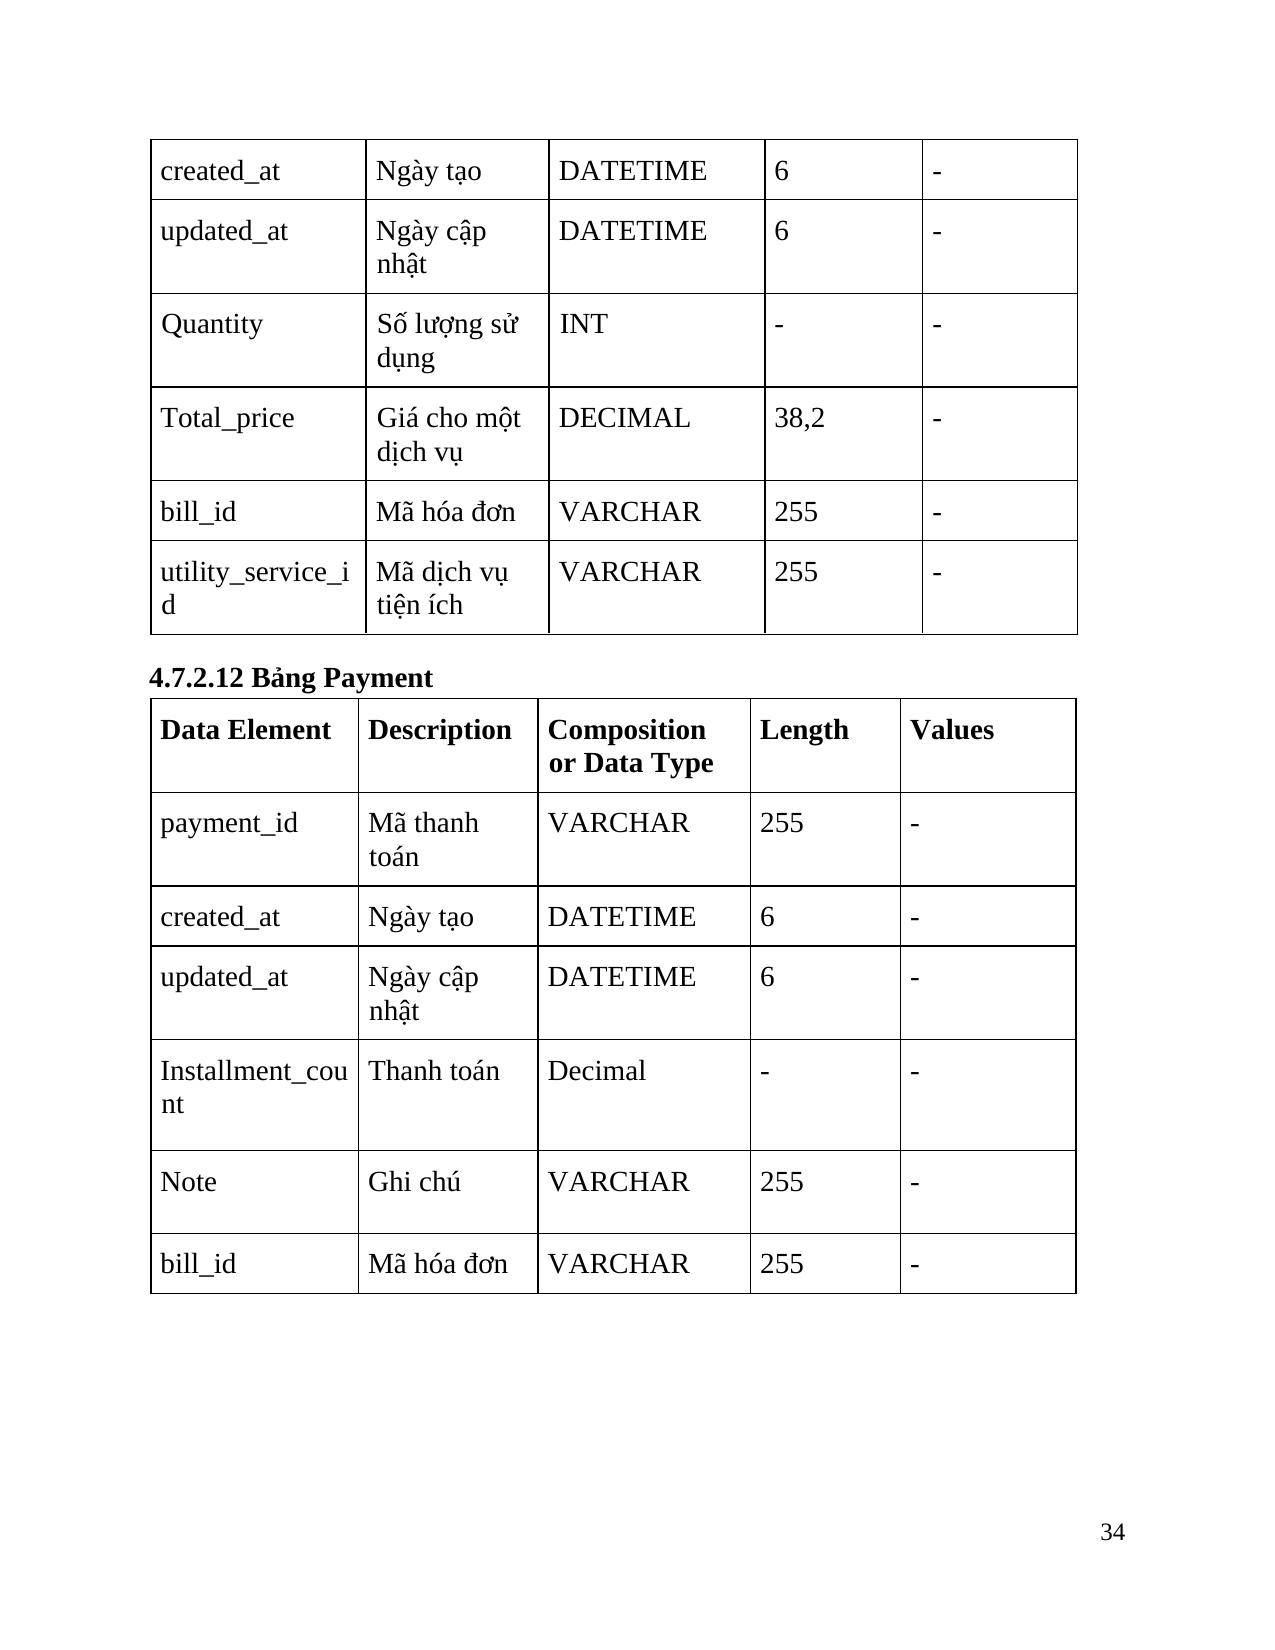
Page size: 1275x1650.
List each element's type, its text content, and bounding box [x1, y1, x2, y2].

table_cell - [901, 947, 1075, 1039]
table_cell - [923, 140, 1077, 199]
table_cell bill_id [152, 1234, 358, 1293]
table_cell Ngày cập nhật [367, 200, 548, 292]
table_cell - [901, 1234, 1075, 1293]
table_cell INT [550, 294, 764, 386]
table_cell utility_service_id [152, 541, 365, 633]
table_cell - [923, 294, 1077, 386]
table_cell Số lượng sử dụng [367, 294, 548, 386]
table_cell Giá cho một dịch vụ [367, 388, 548, 480]
table_cell - [923, 481, 1077, 540]
table_cell VARCHAR [539, 793, 750, 885]
table_cell 255 [751, 1151, 900, 1232]
table_cell Mã hóa đơn [367, 481, 548, 540]
table_cell 6 [766, 140, 922, 199]
table_cell DATETIME [550, 200, 764, 292]
table_cell Note [152, 1151, 358, 1232]
table_cell - [901, 1040, 1075, 1150]
table_cell Mã dịch vụ tiện ích [367, 541, 548, 633]
table_cell Ngày tạo [367, 140, 548, 199]
table_cell - [901, 887, 1075, 945]
table_cell DATETIME [539, 887, 750, 945]
table_header Description [359, 699, 537, 791]
table_cell - [923, 388, 1077, 480]
table_cell VARCHAR [539, 1151, 750, 1232]
table_cell 6 [766, 200, 922, 292]
table_cell payment_id [152, 793, 358, 885]
table_cell bill_id [152, 481, 365, 540]
table_cell 255 [766, 481, 922, 540]
table_cell - [923, 541, 1077, 633]
table_cell created_at [152, 887, 358, 945]
table_cell - [766, 294, 922, 386]
table_cell 255 [766, 541, 922, 633]
table_cell DATETIME [550, 140, 764, 199]
table_header Length [751, 699, 900, 791]
table_cell VARCHAR [539, 1234, 750, 1293]
table_cell Ngày tạo [359, 887, 537, 945]
table_cell 255 [751, 793, 900, 885]
table_cell - [901, 793, 1075, 885]
table_header Data Element [152, 699, 358, 791]
table_cell Thanh toán [359, 1040, 537, 1150]
table_cell Mã thanh toán [359, 793, 537, 885]
subtitle 4.7.2.12 Bảng Payment [149, 660, 1125, 693]
table_cell DATETIME [539, 947, 750, 1039]
table_cell updated_at [152, 200, 365, 292]
table_header Composition or Data Type [539, 699, 750, 791]
table_cell 6 [751, 887, 900, 945]
table_cell - [751, 1040, 900, 1150]
table_cell Mã hóa đơn [359, 1234, 537, 1293]
table_cell Installment_count [152, 1040, 358, 1150]
table_cell Quantity [152, 294, 365, 386]
table_cell Total_price [152, 388, 365, 480]
table_cell VARCHAR [550, 481, 764, 540]
table_cell 6 [751, 947, 900, 1039]
table_cell - [923, 200, 1077, 292]
table_cell 255 [751, 1234, 900, 1293]
table_cell Decimal [539, 1040, 750, 1150]
table_cell - [901, 1151, 1075, 1232]
table_cell DECIMAL [550, 388, 764, 480]
table_cell updated_at [152, 947, 358, 1039]
table_cell Ghi chú [359, 1151, 537, 1232]
table_cell created_at [152, 140, 365, 199]
table_cell 38,2 [766, 388, 922, 480]
table_cell VARCHAR [550, 541, 764, 633]
table_header Values [901, 699, 1075, 791]
table_cell Ngày cập nhật [359, 947, 537, 1039]
